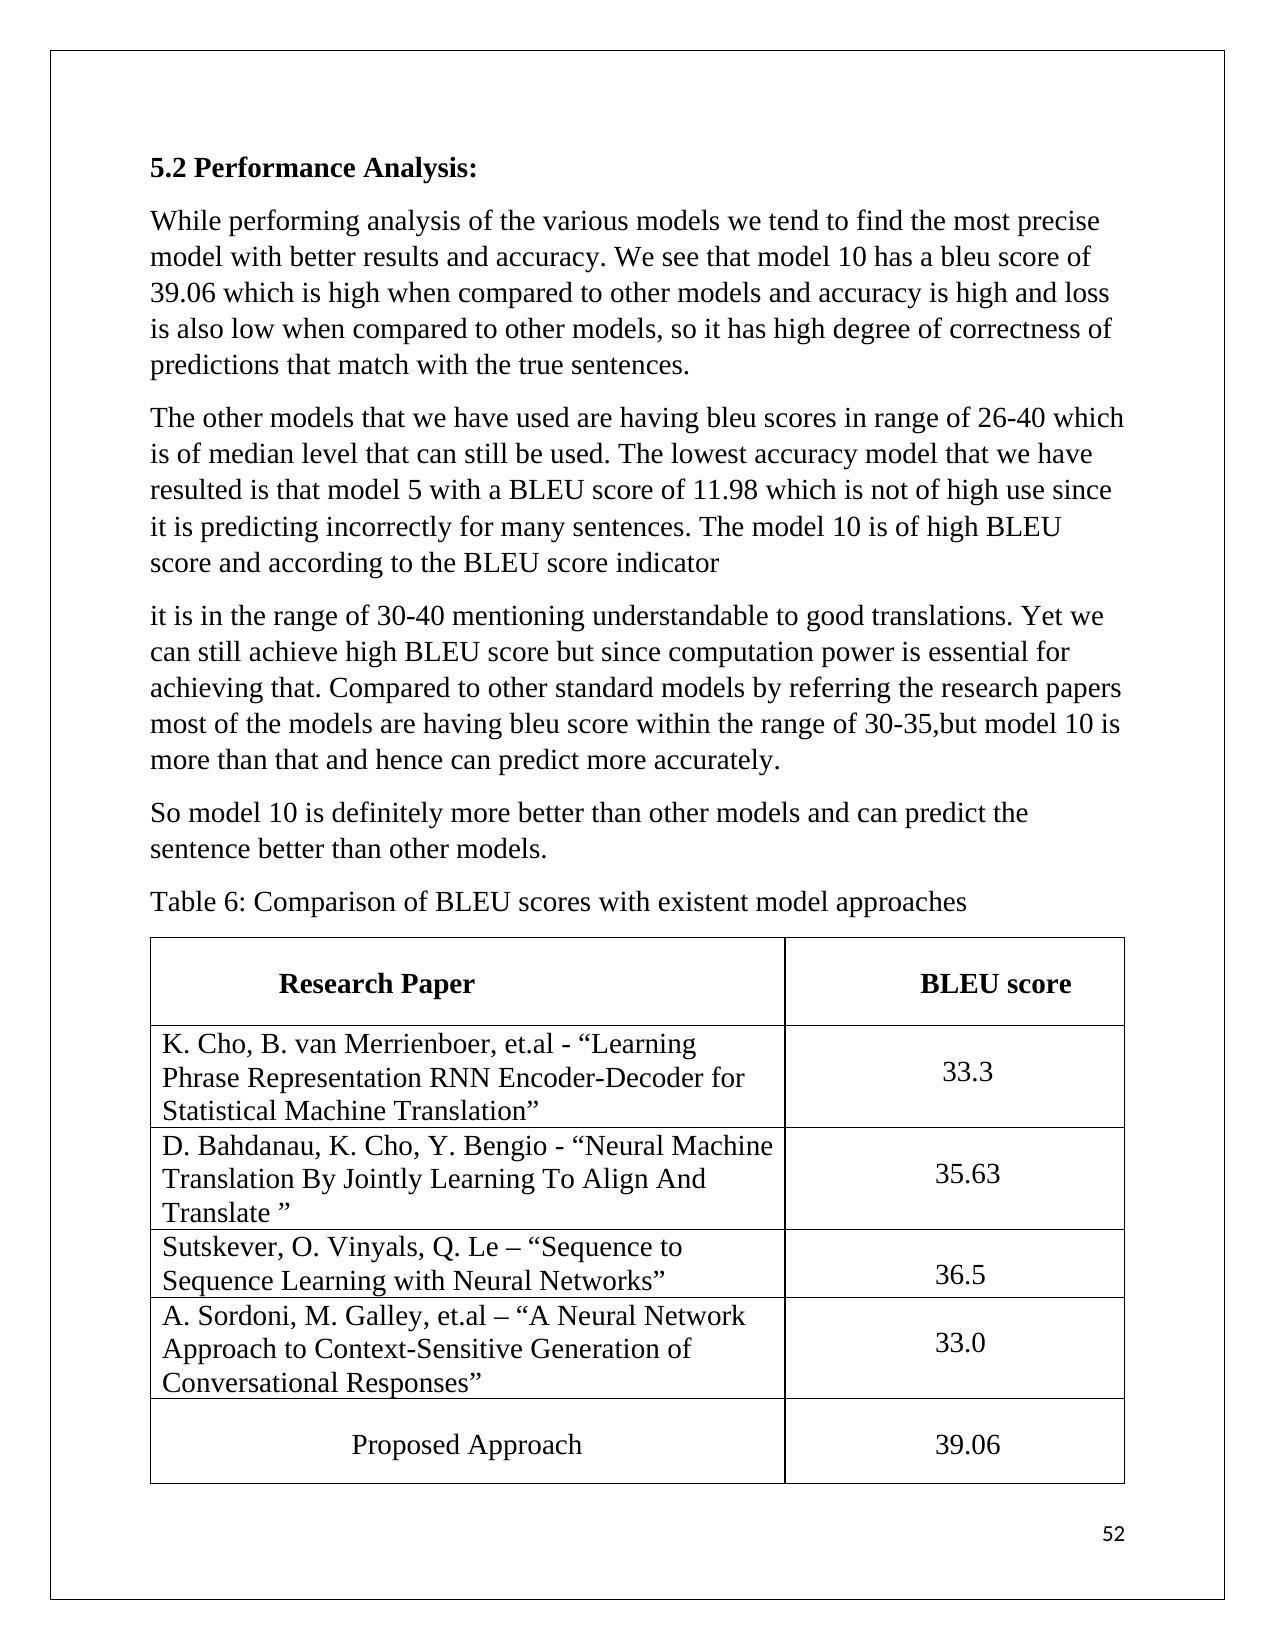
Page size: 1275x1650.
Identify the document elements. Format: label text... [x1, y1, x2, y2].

table_cell D. Bahdanau, K. Cho, Y. Bengio - “Neural Machine Translation By Jointly Learning To Align And Translate ” [151, 1128, 784, 1228]
table_cell 39.06 [786, 1399, 1124, 1483]
table_cell 33.0 [786, 1298, 1124, 1398]
table_cell 33.3 [786, 1026, 1124, 1127]
table_cell Sutskever, O. Vinyals, Q. Le – “Sequence to Sequence Learning with Neural Networks” [151, 1230, 784, 1297]
text it is in the range of 30-40 mentioning understandable to good translations. Yet we can still achieve high BLEU score but since computation power is essential for achieving that. Compared to other standard models by referring the research papers most of the models are having bleu score within the range of 30-35,but model 10 is more than that and hence can predict more accurately. [150, 598, 1125, 776]
table_header Research Paper [151, 938, 784, 1025]
table_cell Proposed Approach [151, 1399, 784, 1483]
text So model 10 is definitely more better than other models and can predict the sentence better than other models. [150, 795, 1125, 865]
table_cell K. Cho, B. van Merrienboer, et.al - “Learning Phrase Representation RNN Encoder-Decoder for Statistical Machine Translation” [151, 1026, 784, 1127]
text 5.2 Performance Analysis: [150, 150, 1125, 183]
table_cell 36.5 [786, 1230, 1124, 1297]
table_header BLEU score [786, 938, 1124, 1025]
text The other models that we have used are having bleu scores in range of 26-40 which is of median level that can still be used. The lowest accuracy model that we have resulted is that model 5 with a BLEU score of 11.98 which is not of high use since it is predicting incorrectly for many sentences. The model 10 is of high BLEU score and according to the BLEU score indicator [150, 400, 1125, 578]
table_cell 35.63 [786, 1128, 1124, 1228]
text Table 6: Comparison of BLEU scores with existent model approaches [150, 884, 1125, 917]
text While performing analysis of the various models we tend to find the most precise model with better results and accuracy. We see that model 10 has a bleu score of 39.06 which is high when compared to other models and accuracy is high and loss is also low when compared to other models, so it has high degree of correctness of predictions that match with the true sentences. [150, 203, 1125, 381]
table_cell A. Sordoni, M. Galley, et.al – “A Neural Network Approach to Context-Sensitive Generation of Conversational Responses” [151, 1298, 784, 1398]
